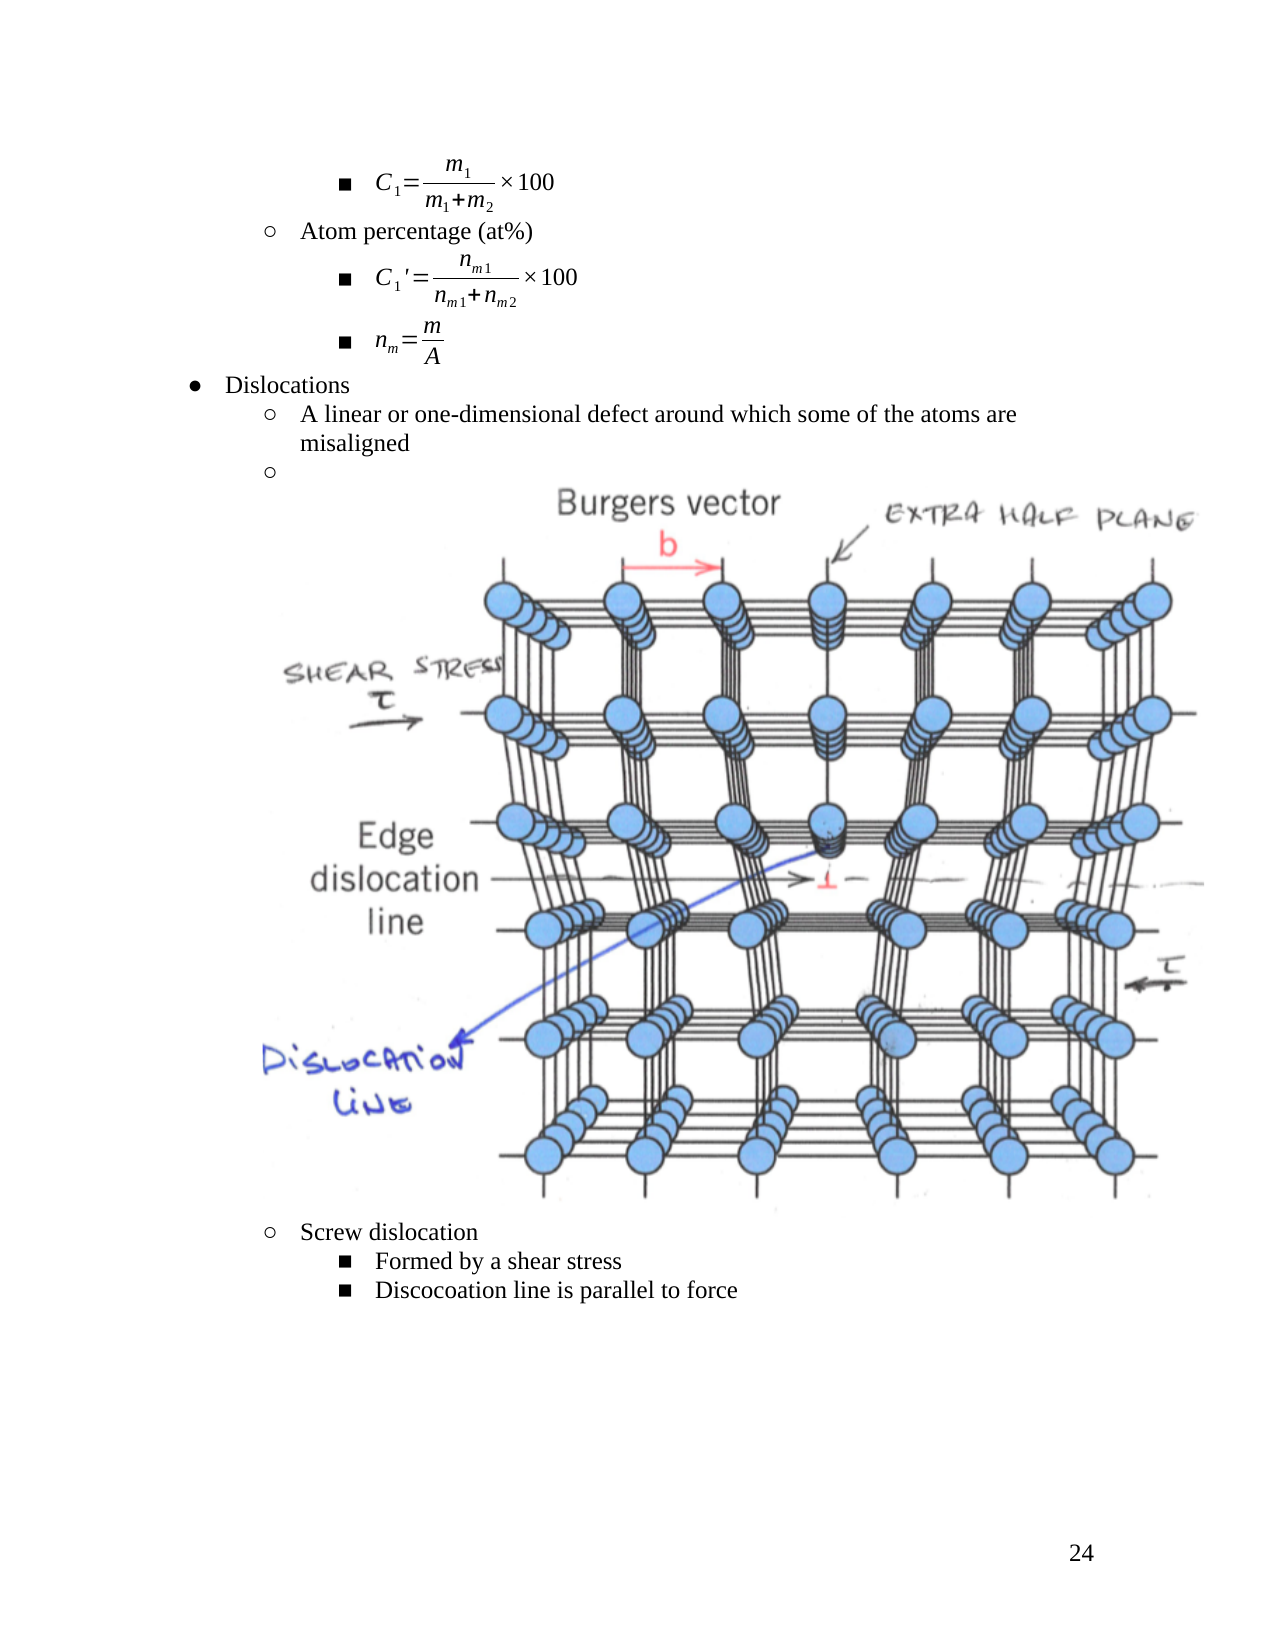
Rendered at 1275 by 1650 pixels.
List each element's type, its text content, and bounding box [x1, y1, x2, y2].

list Discocoation line is parallel to force [337, 1275, 1094, 1304]
subtitle Dislocations [187, 370, 1094, 399]
list Screw dislocation [262, 1218, 1094, 1246]
picture [262, 485, 1205, 1218]
list Formed by a shear stress [337, 1246, 1094, 1275]
list A linear or one-dimensional defect around which some of the atoms are misaligned [262, 399, 1094, 457]
list Atom percentage (at%) [262, 216, 1094, 245]
